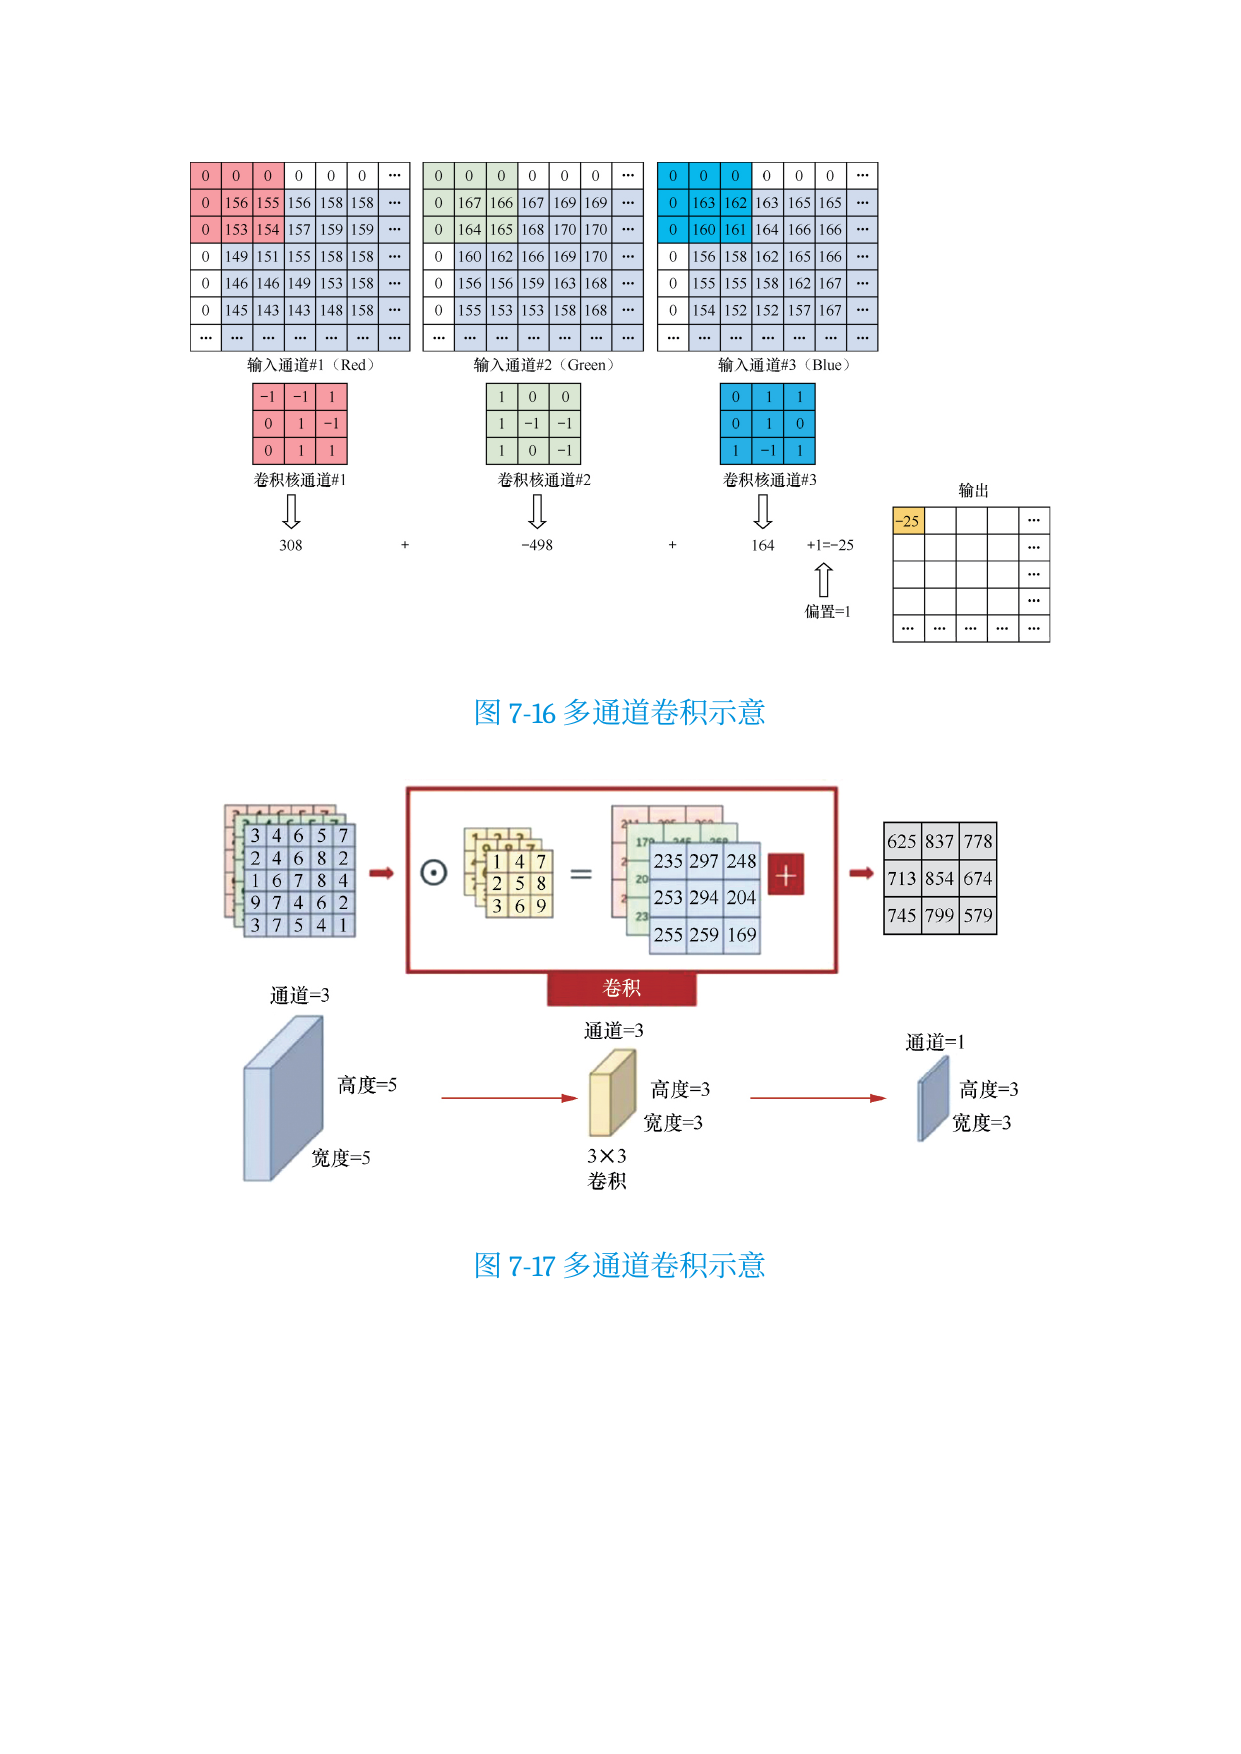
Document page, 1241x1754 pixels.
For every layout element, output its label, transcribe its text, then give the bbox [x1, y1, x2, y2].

picture [221, 779, 1019, 1193]
text 图7-17 多通道卷积示意 [187, 1234, 1053, 1299]
text 图7-16 多通道卷积示意 [187, 682, 1053, 747]
picture [190, 162, 1051, 643]
